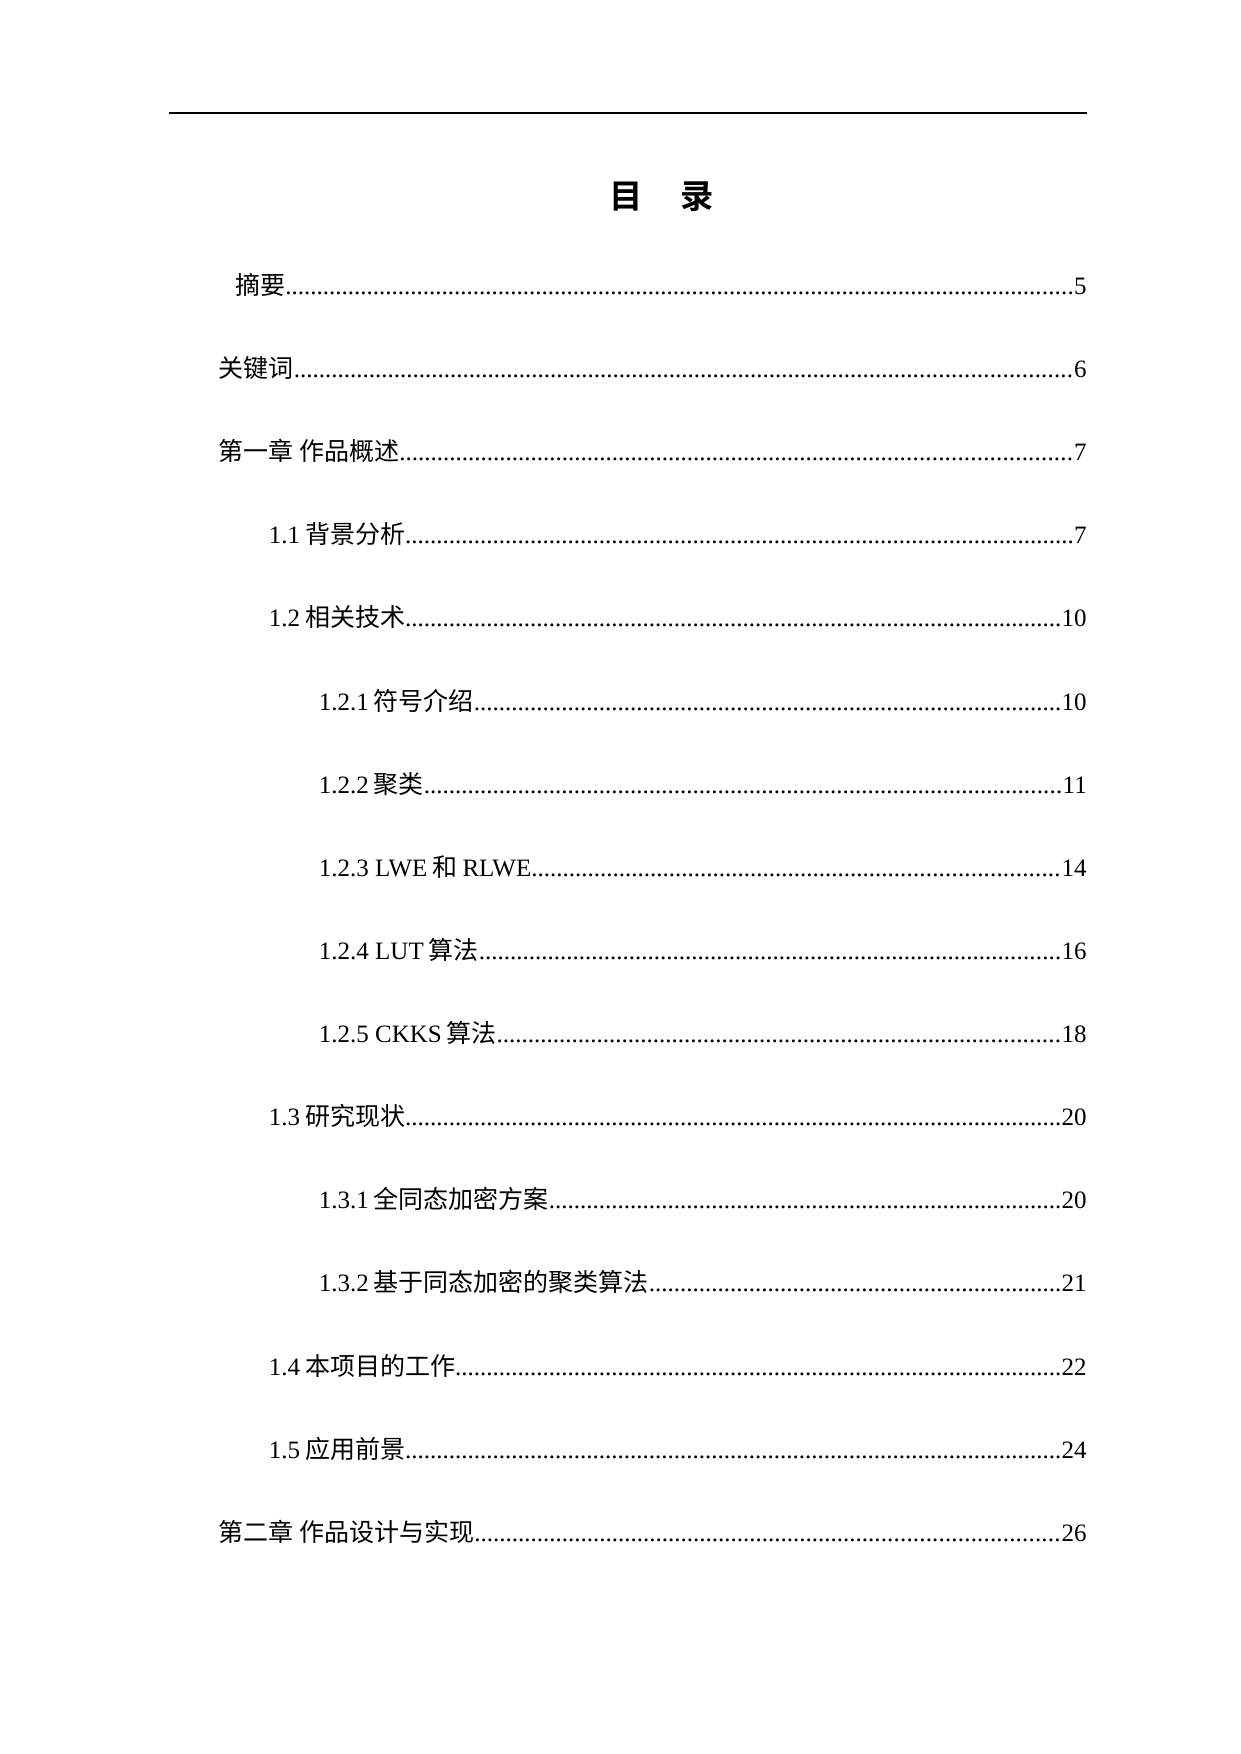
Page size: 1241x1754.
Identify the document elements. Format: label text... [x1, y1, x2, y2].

text 第一章 作品概述 7 [169, 417, 1087, 482]
text 1.3研究现状 20 [219, 1082, 1087, 1147]
text 1.2.2聚类 11 [269, 750, 1087, 815]
text 1.4本项目的工作 22 [219, 1332, 1087, 1397]
text 关键词 6 [169, 334, 1087, 399]
text 1.2.1符号介绍 10 [269, 667, 1087, 732]
text 1.3.2基于同态加密的聚类算法 21 [269, 1248, 1087, 1313]
text 1.2.4 LUT算法 16 [269, 916, 1087, 981]
text 目 录 [169, 162, 1087, 227]
text 1.2.5 CKKS算法 18 [269, 999, 1087, 1064]
text 第二章 作品设计与实现 26 [169, 1498, 1087, 1563]
text 1.3.1全同态加密方案 20 [269, 1165, 1087, 1230]
text 1.2相关技术 10 [219, 583, 1087, 648]
text 1.5应用前景 24 [219, 1415, 1087, 1480]
text 1.1背景分析 7 [219, 500, 1087, 565]
text 摘要 5 [169, 251, 1087, 316]
text 1.2.3 LWE和RLWE 14 [269, 833, 1087, 898]
